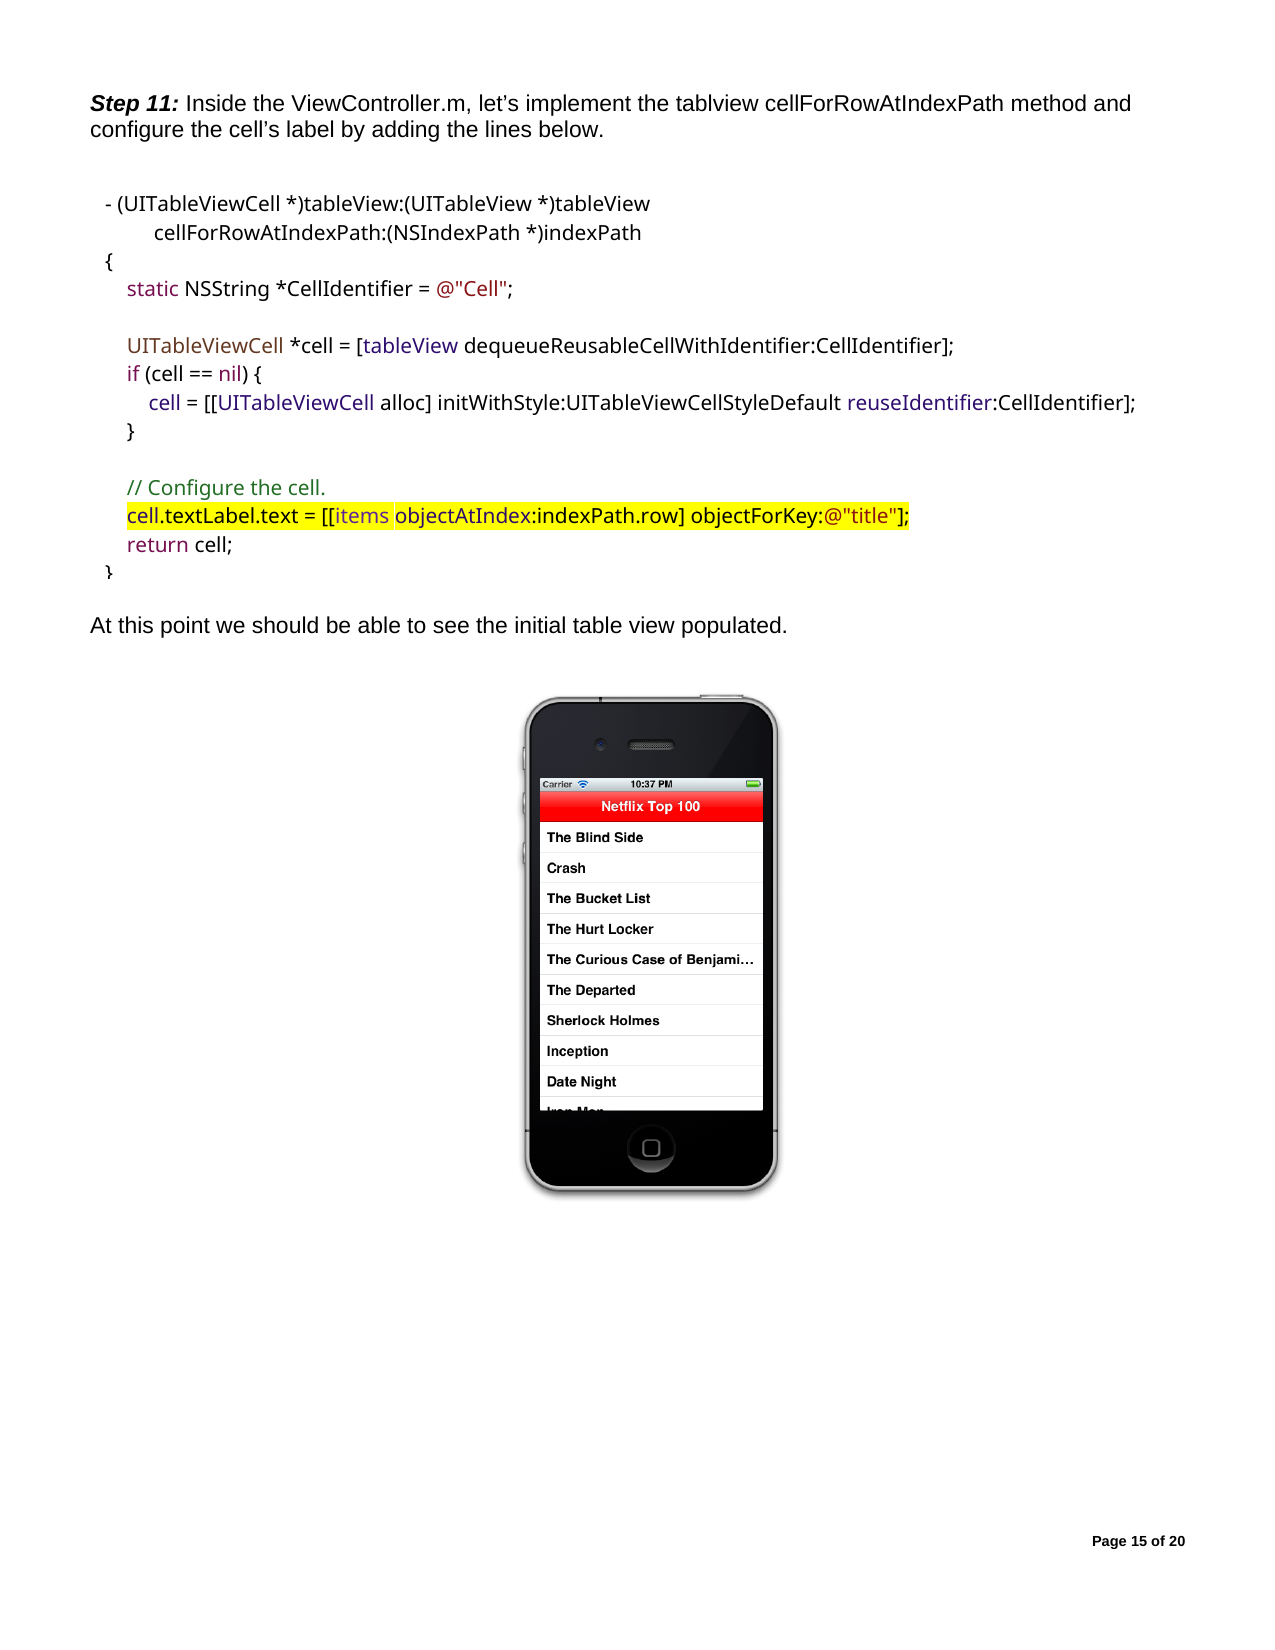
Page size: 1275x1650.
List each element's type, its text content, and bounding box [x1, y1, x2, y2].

text At this point we should be able to see the initial table view populated. [90, 612, 1185, 639]
text Step 11: Inside the ViewController.m, let’s implement the tablview cellForRowAtIndexPath method and configure the cell’s label by adding the lines below. [90, 90, 1185, 143]
picture [513, 690, 789, 1207]
